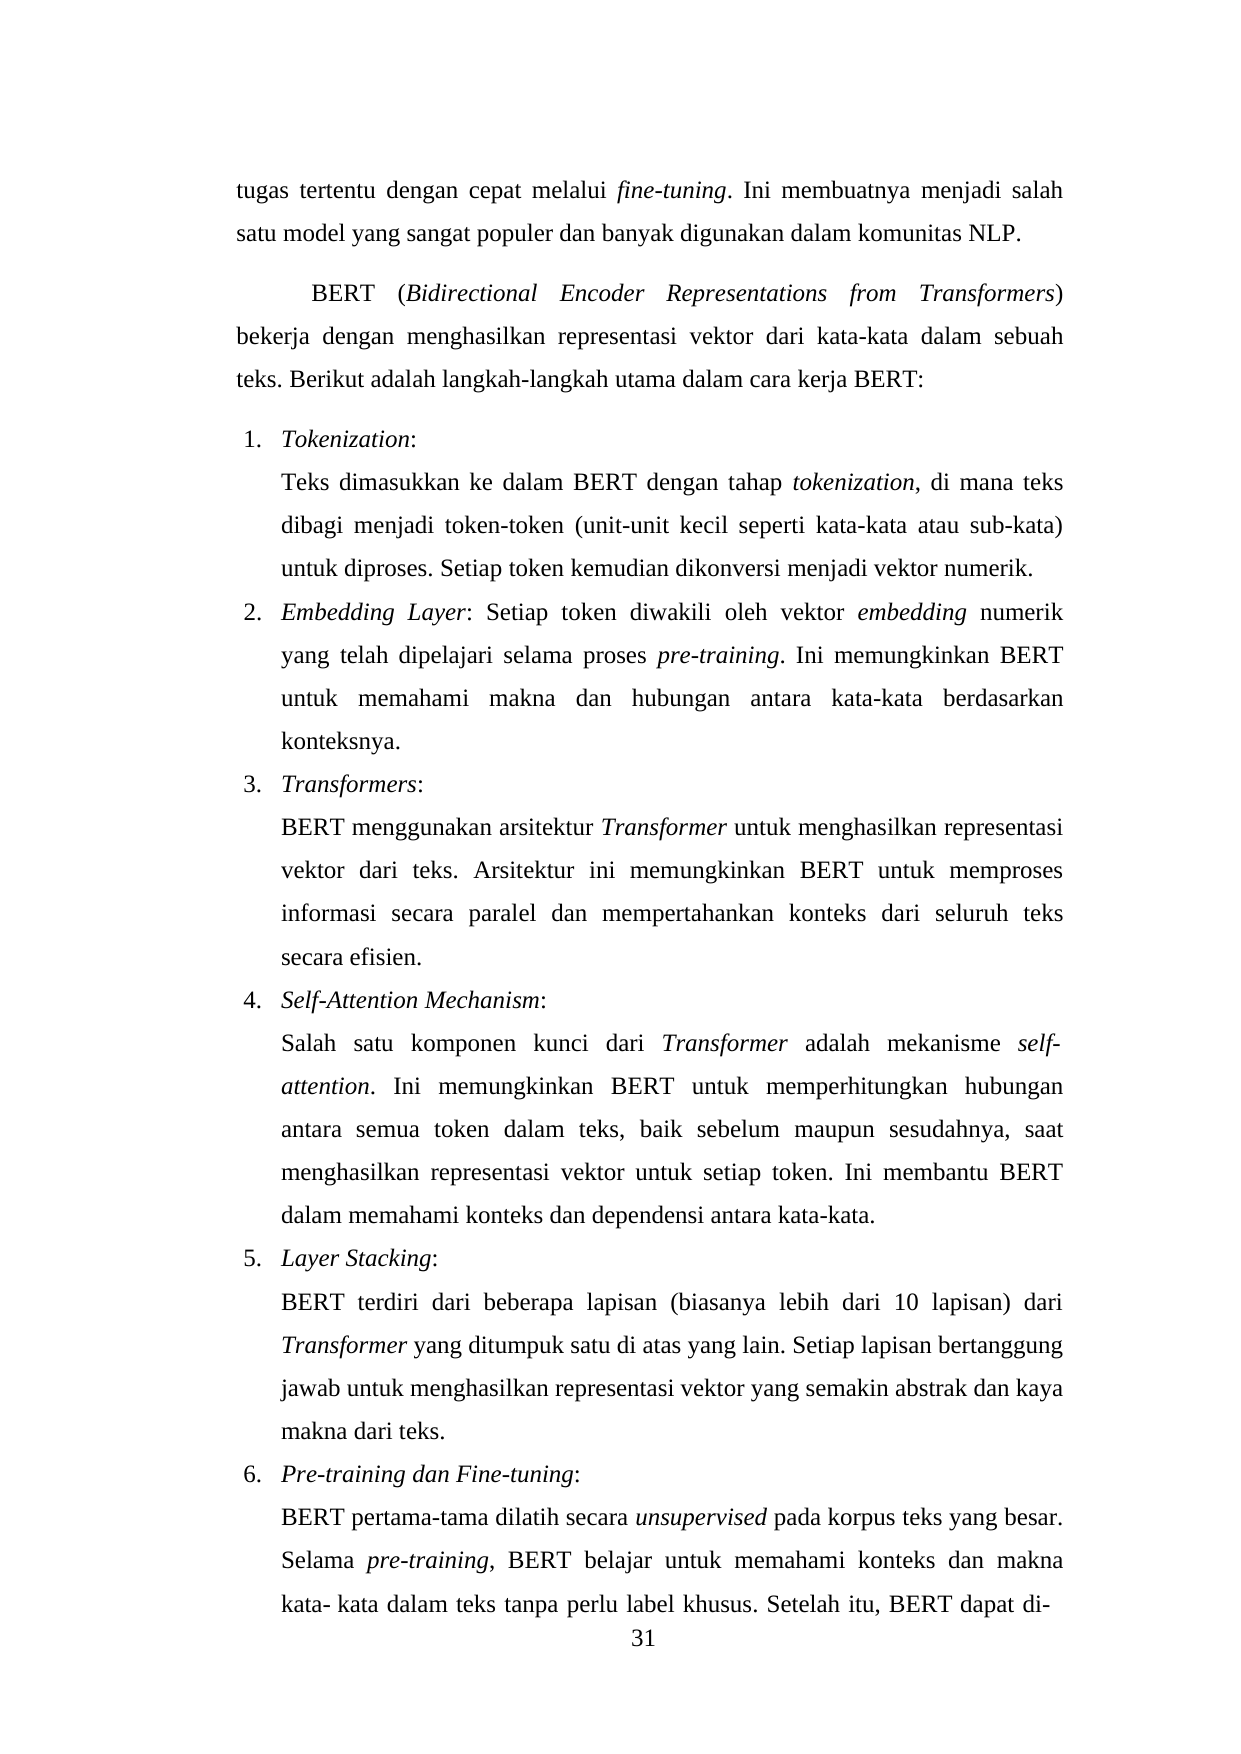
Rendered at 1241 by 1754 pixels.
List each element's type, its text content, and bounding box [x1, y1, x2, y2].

text BERT pertama-tama dilatih secara unsupervised pada korpus teks yang besar. Selama pre-training, BERT belajar untuk memahami konteks dan makna kata- kata dalam teks tanpa perlu label khusus. Setelah itu, BERT dapat di- [281, 1502, 1064, 1617]
text Teks dimasukkan ke dalam BERT dengan tahap tokenization, di mana teks dibagi menjadi token-token (unit-unit kecil seperti kata-kata atau sub-kata) untuk diproses. Setiap token kemudian dikonversi menjadi vektor numerik. [281, 467, 1063, 582]
list Embedding Layer: Setiap token diwakili oleh vektor embedding numerik yang telah dipelajari selama proses pre-training. Ini memungkinkan BERT untuk memahami makna dan hubungan antara kata-kata berdasarkan konteksnya. [243, 597, 1064, 755]
text BERT terdiri dari beberapa lapisan (biasanya lebih dari 10 lapisan) dari Transformer yang ditumpuk satu di atas yang lain. Setiap lapisan bertanggung jawab untuk menghasilkan representasi vektor yang semakin abstrak dan kaya makna dari teks. [281, 1287, 1063, 1445]
text BERT (Bidirectional Encoder Representations from Transformers) bekerja dengan menghasilkan representasi vektor dari kata-kata dalam sebuah teks. Berikut adalah langkah-langkah utama dalam cara kerja BERT: [236, 278, 1063, 393]
text tugas tertentu dengan cepat melalui fine-tuning. Ini membuatnya menjadi salah satu model yang sangat populer dan banyak digunakan dalam komunitas NLP. [236, 175, 1063, 247]
text BERT menggunakan arsitektur Transformer untuk menghasilkan representasi vektor dari teks. Arsitektur ini memungkinkan BERT untuk memproses informasi secara paralel dan mempertahankan konteks dari seluruh teks secara efisien. [281, 812, 1063, 970]
text Salah satu komponen kunci dari Transformer adalah mekanisme self-attention. Ini memungkinkan BERT untuk memperhitungkan hubungan antara semua token dalam teks, baik sebelum maupun sesudahnya, saat menghasilkan representasi vektor untuk setiap token. Ini membantu BERT dalam memahami konteks dan dependensi antara kata-kata. [281, 1028, 1064, 1229]
list Tokenization: [243, 424, 1240, 453]
list Self-Attention Mechanism: [243, 985, 1240, 1013]
list Transformers: [243, 769, 1240, 798]
list Layer Stacking: [243, 1244, 1240, 1272]
list Pre-training dan Fine-tuning: [243, 1459, 1240, 1488]
